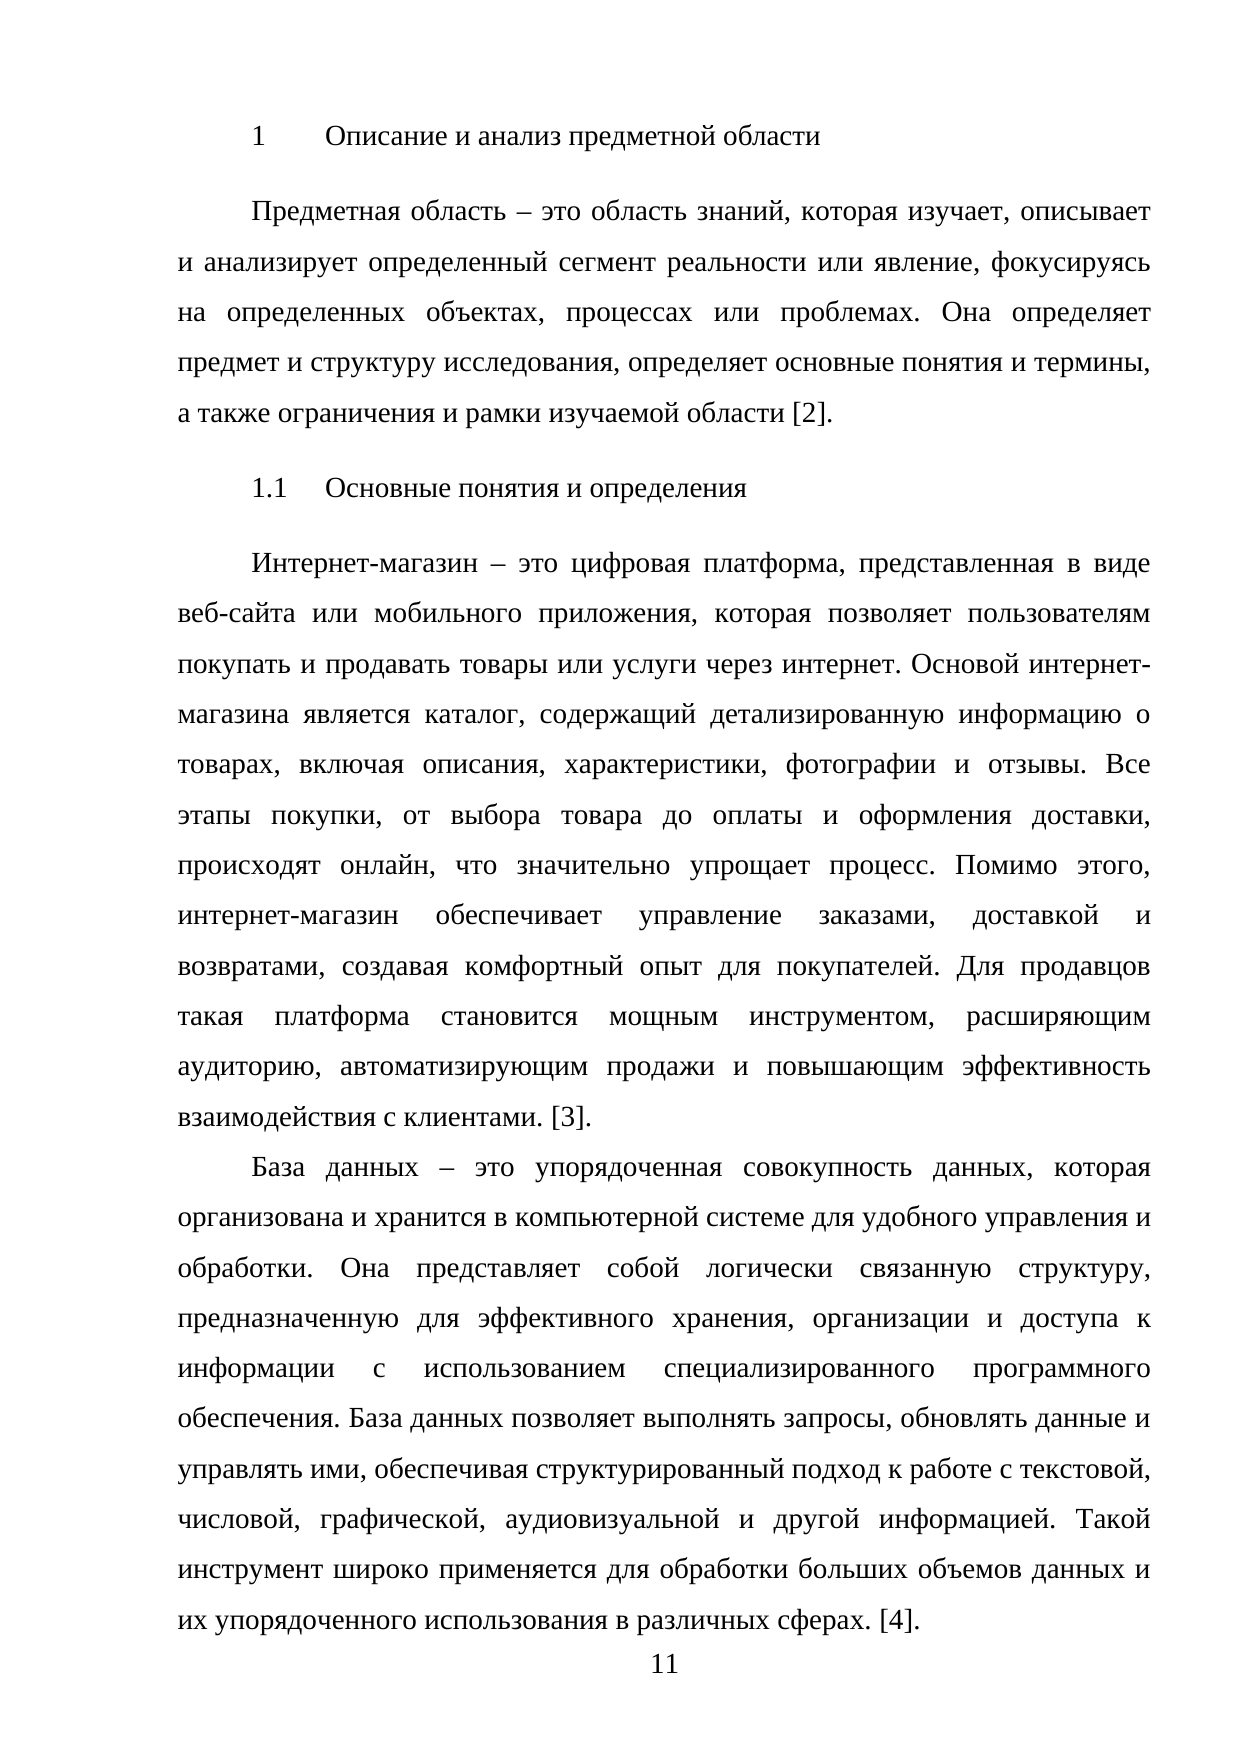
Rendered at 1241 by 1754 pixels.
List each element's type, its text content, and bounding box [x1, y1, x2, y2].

text Описание и анализ предметной области [251, 118, 1152, 152]
text База данных – это упорядоченная совокупность данных, которая организована и хранится в компьютерной системе для удобного управления и обработки. Она представляет собой логически связанную структуру, предназначенную для эффективного хранения, организации и доступа к информации с использованием специализированного программного обеспечения. База данных позволяет выполнять запросы, обновлять данные и управлять ими, обеспечивая структурированный подход к работе с текстовой, числовой, графической, аудиовизуальной и другой информацией. Такой инструмент широко применяется для обработки больших объемов данных и их упорядоченного использования в различных сферах. [4]. [177, 1149, 1152, 1635]
text Предметная область – это область знаний, которая изучает, описывает и анализирует определенный сегмент реальности или явление, фокусируясь на определенных объектах, процессах или проблемах. Она определяет предмет и структуру исследования, определяет основные понятия и термины, а также ограничения и рамки изучаемой области [2]. [177, 193, 1152, 428]
text Интернет-магазин – это цифровая платформа, представленная в виде веб-сайта или мобильного приложения, которая позволяет пользователям покупать и продавать товары или услуги через интернет. Основой интернет-магазина является каталог, содержащий детализированную информацию о товарах, включая описания, характеристики, фотографии и отзывы. Все этапы покупки, от выбора товара до оплаты и оформления доставки, происходят онлайн, что значительно упрощает процесс. Помимо этого, интернет-магазин обеспечивает управление заказами, доставкой и возвратами, создавая комфортный опыт для покупателей. Для продавцов такая платформа становится мощным инструментом, расширяющим аудиторию, автоматизирующим продажи и повышающим эффективность взаимодействия с клиентами. [3]. [177, 545, 1152, 1132]
text Основные понятия и определения [251, 470, 1152, 503]
